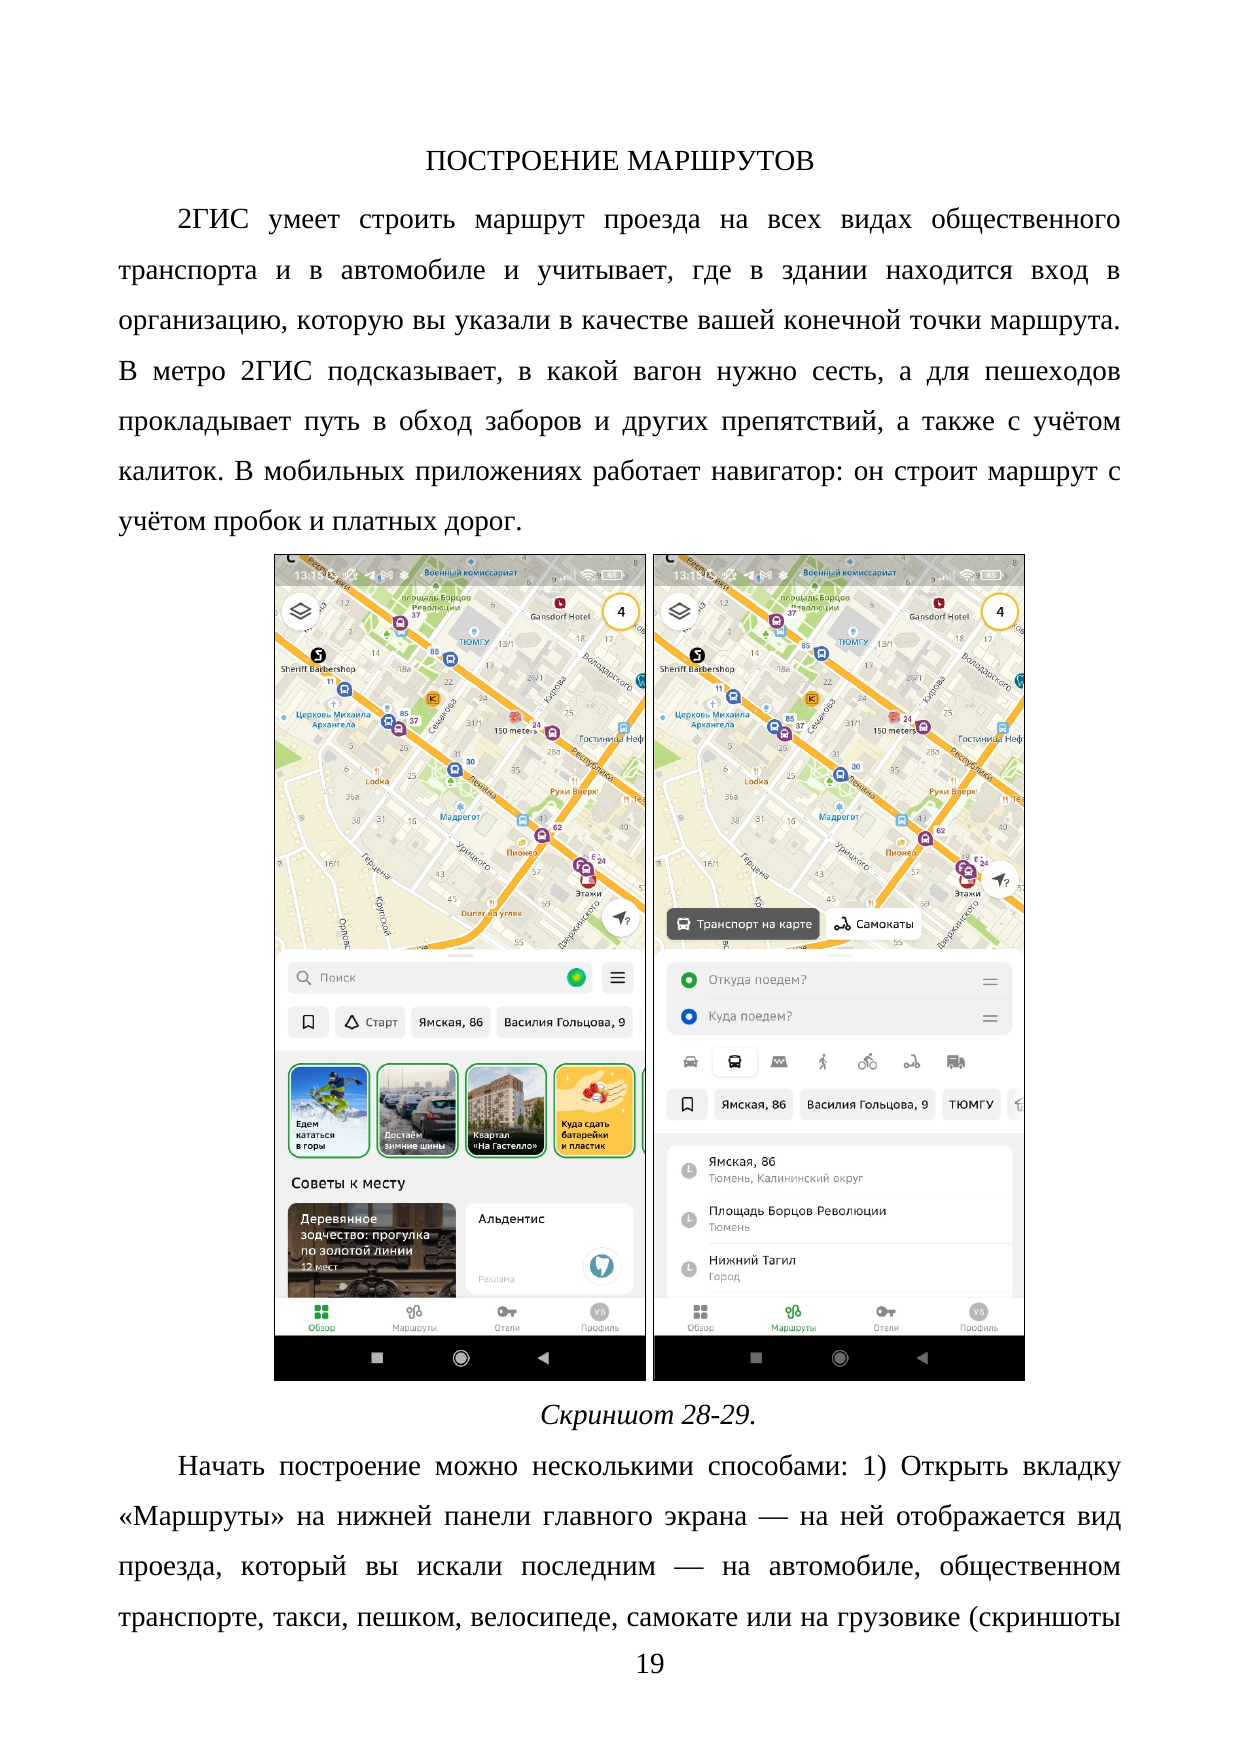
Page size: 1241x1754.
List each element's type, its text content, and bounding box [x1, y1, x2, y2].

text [118, 1448, 1122, 1632]
picture [275, 555, 645, 1379]
text Скриншот 28-29. [118, 1397, 1122, 1431]
picture [654, 555, 1024, 1379]
text 2ГИС умеет строить маршрут проезда на всех видах общественного транспорта и в автомобиле и учитывает, где в здании находится вход в организацию, которую вы указали в качестве вашей конечной точки маршрута. В метро 2ГИС подсказывает, в какой вагон нужно сесть, а для пешеходов прокладывает путь в обход заборов и других препятствий, а также с учётом калиток. В мобильных приложениях работает навигатор: он строит маршрут с учётом пробок и платных дорог. [118, 202, 1122, 537]
text ПОСТРОЕНИЕ МАРШРУТОВ [118, 143, 1122, 177]
